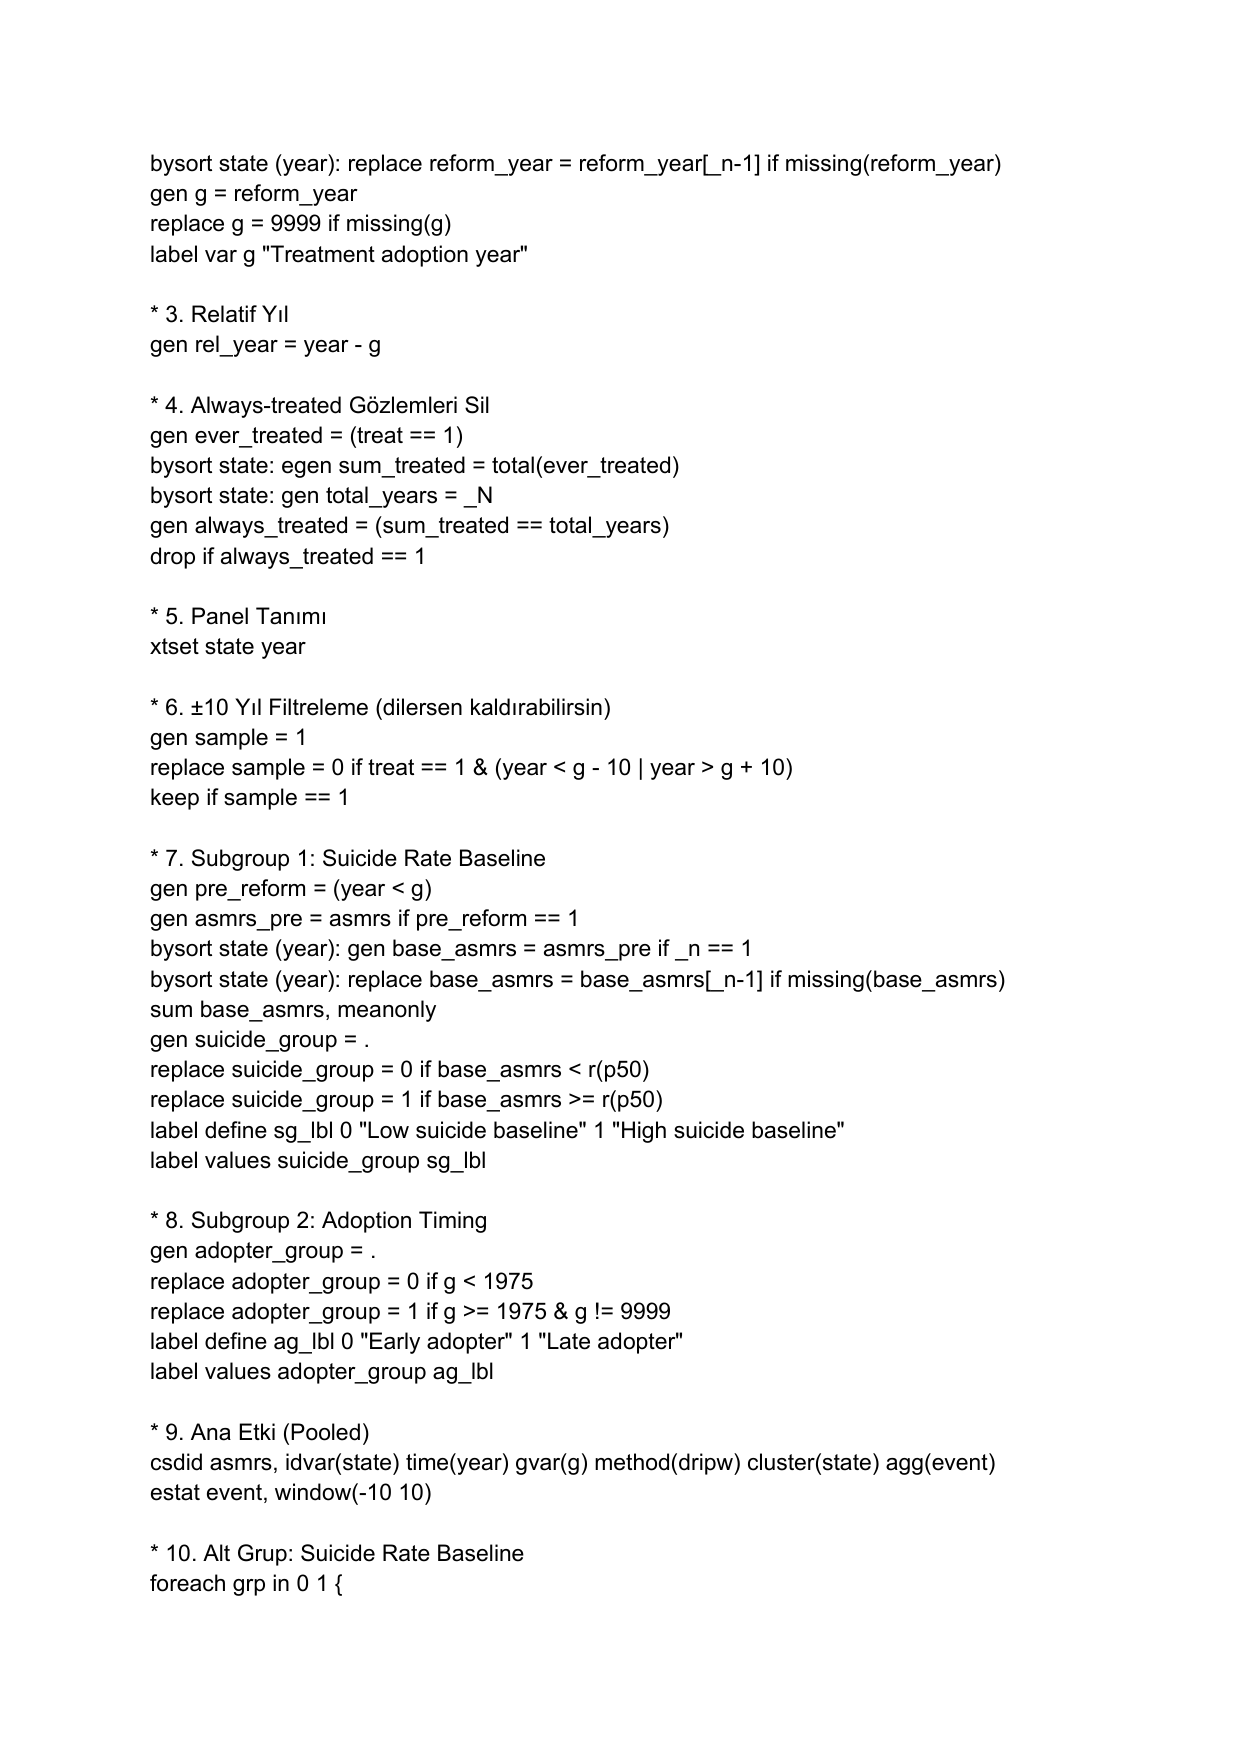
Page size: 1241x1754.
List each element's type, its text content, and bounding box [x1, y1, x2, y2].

text bysort state: gen total_years = _N [150, 482, 1090, 509]
text label define sg_lbl 0 "Low suicide baseline" 1 "High suicide baseline" [150, 1117, 1090, 1143]
text sum base_asmrs, meanonly [150, 996, 1090, 1022]
text * 10. Alt Grup: Suicide Rate Baseline [150, 1539, 1090, 1566]
text label values suicide_group sg_lbl [150, 1147, 1090, 1173]
text gen suicide_group = . [150, 1026, 1090, 1052]
text * 7. Subgroup 1: Suicide Rate Baseline [150, 845, 1090, 871]
text replace suicide_group = 0 if base_asmrs < r(p50) [150, 1056, 1090, 1083]
text bysort state (year): replace base_asmrs = base_asmrs[_n-1] if missing(base_asmrs) [150, 966, 1090, 992]
text replace g = 9999 if missing(g) [150, 210, 1090, 237]
text gen pre_reform = (year < g) [150, 875, 1090, 901]
text gen sample = 1 [150, 724, 1090, 750]
text * 3. Relatif Yıl [150, 301, 1090, 327]
text drop if always_treated == 1 [150, 543, 1090, 569]
text replace suicide_group = 1 if base_asmrs >= r(p50) [150, 1086, 1090, 1113]
text csdid asmrs, idvar(state) time(year) gvar(g) method(dripw) cluster(state) agg(event) [150, 1449, 1090, 1475]
text foreach grp in 0 1 { [150, 1570, 1090, 1596]
text gen asmrs_pre = asmrs if pre_reform == 1 [150, 905, 1090, 932]
text bysort state (year): gen base_asmrs = asmrs_pre if _n == 1 [150, 935, 1090, 962]
text bysort state: egen sum_treated = total(ever_treated) [150, 452, 1090, 478]
text replace adopter_group = 0 if g < 1975 [150, 1268, 1090, 1294]
text estat event, window(-10 10) [150, 1479, 1090, 1506]
text gen ever_treated = (treat == 1) [150, 422, 1090, 448]
text gen rel_year = year - g [150, 331, 1090, 358]
text * 9. Ana Etki (Pooled) [150, 1419, 1090, 1445]
text * 8. Subgroup 2: Adoption Timing [150, 1207, 1090, 1234]
text gen always_treated = (sum_treated == total_years) [150, 512, 1090, 539]
text bysort state (year): replace reform_year = reform_year[_n-1] if missing(reform_year) [150, 150, 1090, 176]
text replace adopter_group = 1 if g >= 1975 & g != 9999 [150, 1298, 1090, 1324]
text label define ag_lbl 0 "Early adopter" 1 "Late adopter" [150, 1328, 1090, 1354]
text label var g "Treatment adoption year" [150, 241, 1090, 267]
text gen g = reform_year [150, 180, 1090, 207]
text xtset state year [150, 633, 1090, 660]
text * 6. ±10 Yıl Filtreleme (dilersen kaldırabilirsin) [150, 694, 1090, 720]
text * 4. Always-treated Gözlemleri Sil [150, 392, 1090, 418]
text * 5. Panel Tanımı [150, 603, 1090, 629]
text gen adopter_group = . [150, 1237, 1090, 1264]
text keep if sample == 1 [150, 784, 1090, 811]
text replace sample = 0 if treat == 1 & (year < g - 10 | year > g + 10) [150, 754, 1090, 781]
text label values adopter_group ag_lbl [150, 1358, 1090, 1385]
